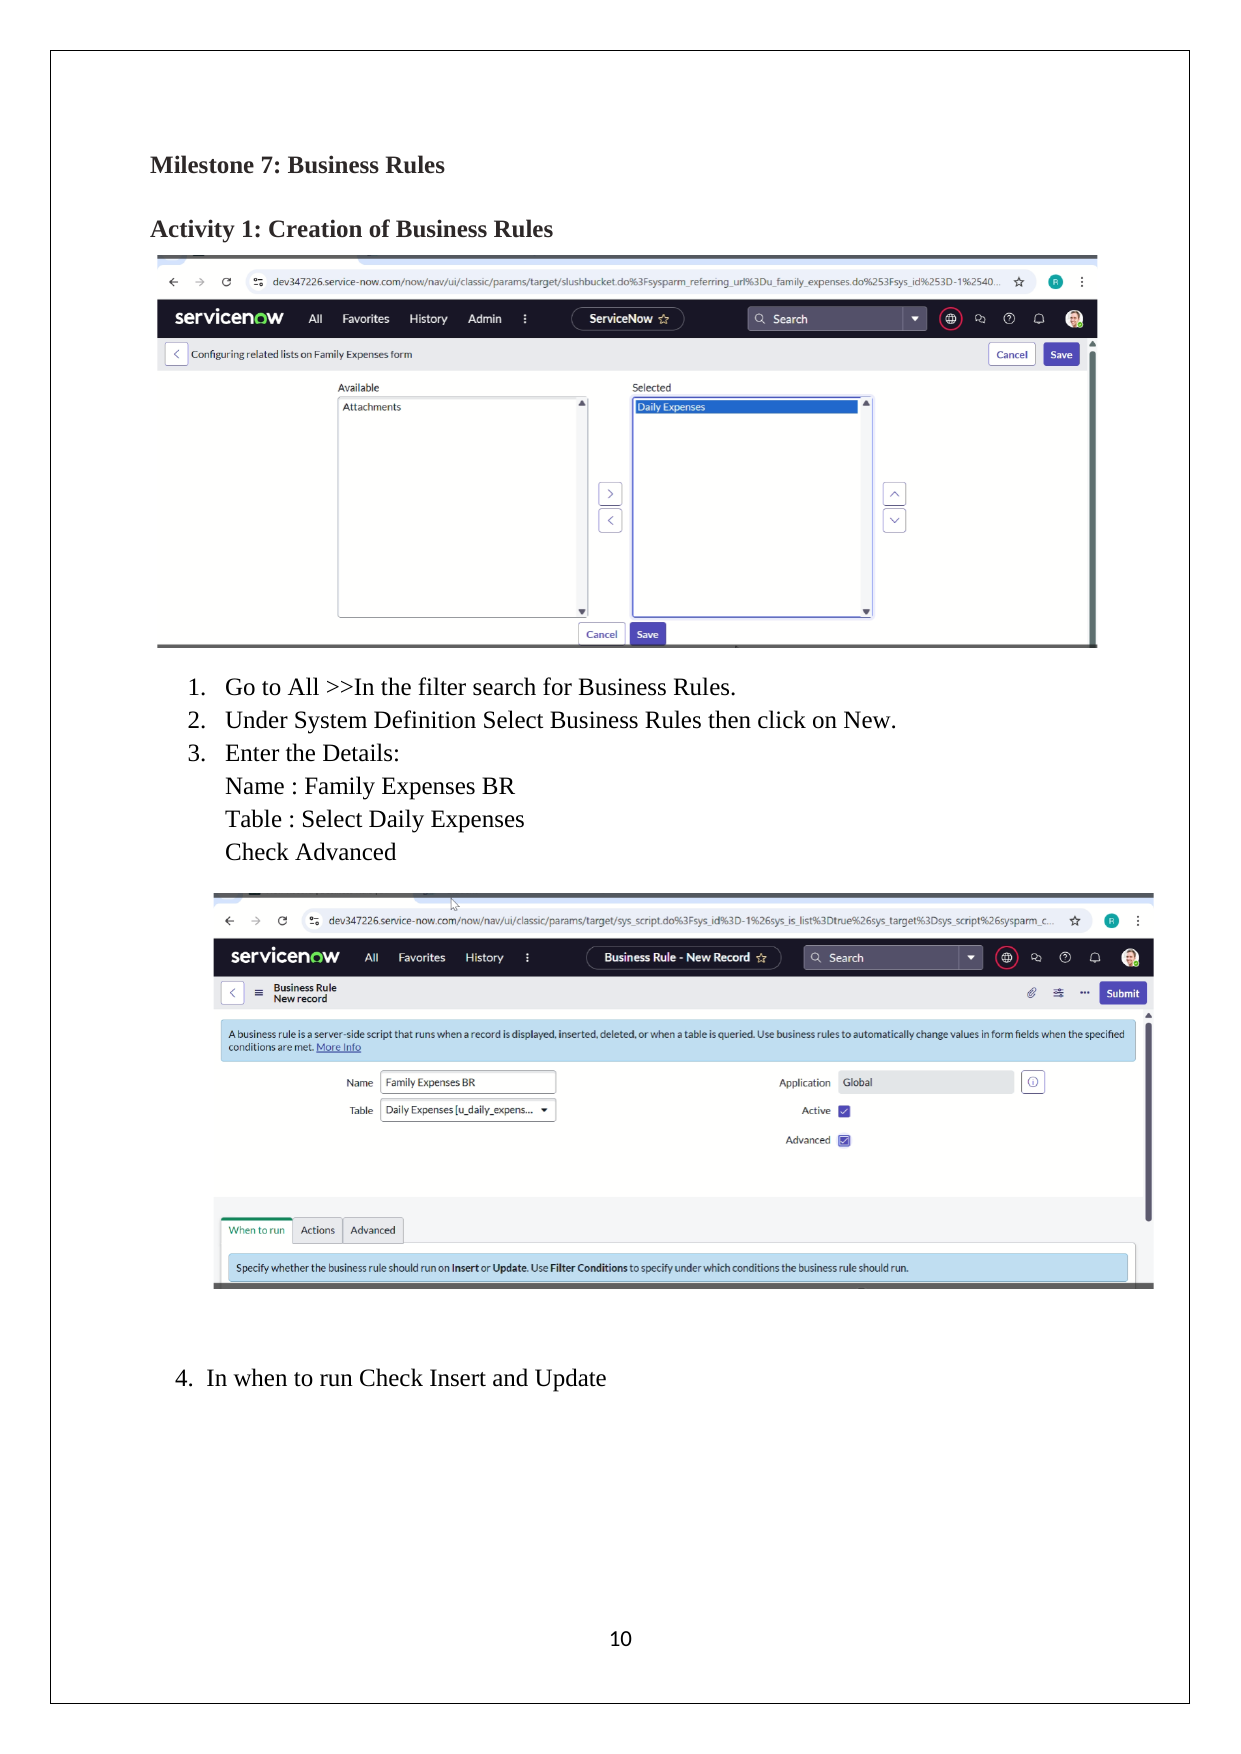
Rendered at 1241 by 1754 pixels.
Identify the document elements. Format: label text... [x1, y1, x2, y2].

list Under System Definition Select Business Rules then click on New. [187, 705, 1090, 733]
list Enter the Details: [187, 738, 1090, 767]
subtitle Milestone 7: Business Rules [150, 150, 1090, 179]
picture [213, 893, 1154, 1289]
text Table : Select Daily Expenses [225, 804, 1090, 833]
text Check Advanced [225, 837, 1090, 866]
text Name : Family Expenses BR [225, 771, 1090, 799]
subtitle Activity 1: Creation of Business Rules [150, 214, 1090, 243]
list Go to All >>In the filter search for Business Rules. [187, 648, 1090, 701]
text 4. In when to run Check Insert and Update [150, 1363, 1090, 1392]
picture [157, 255, 1098, 648]
